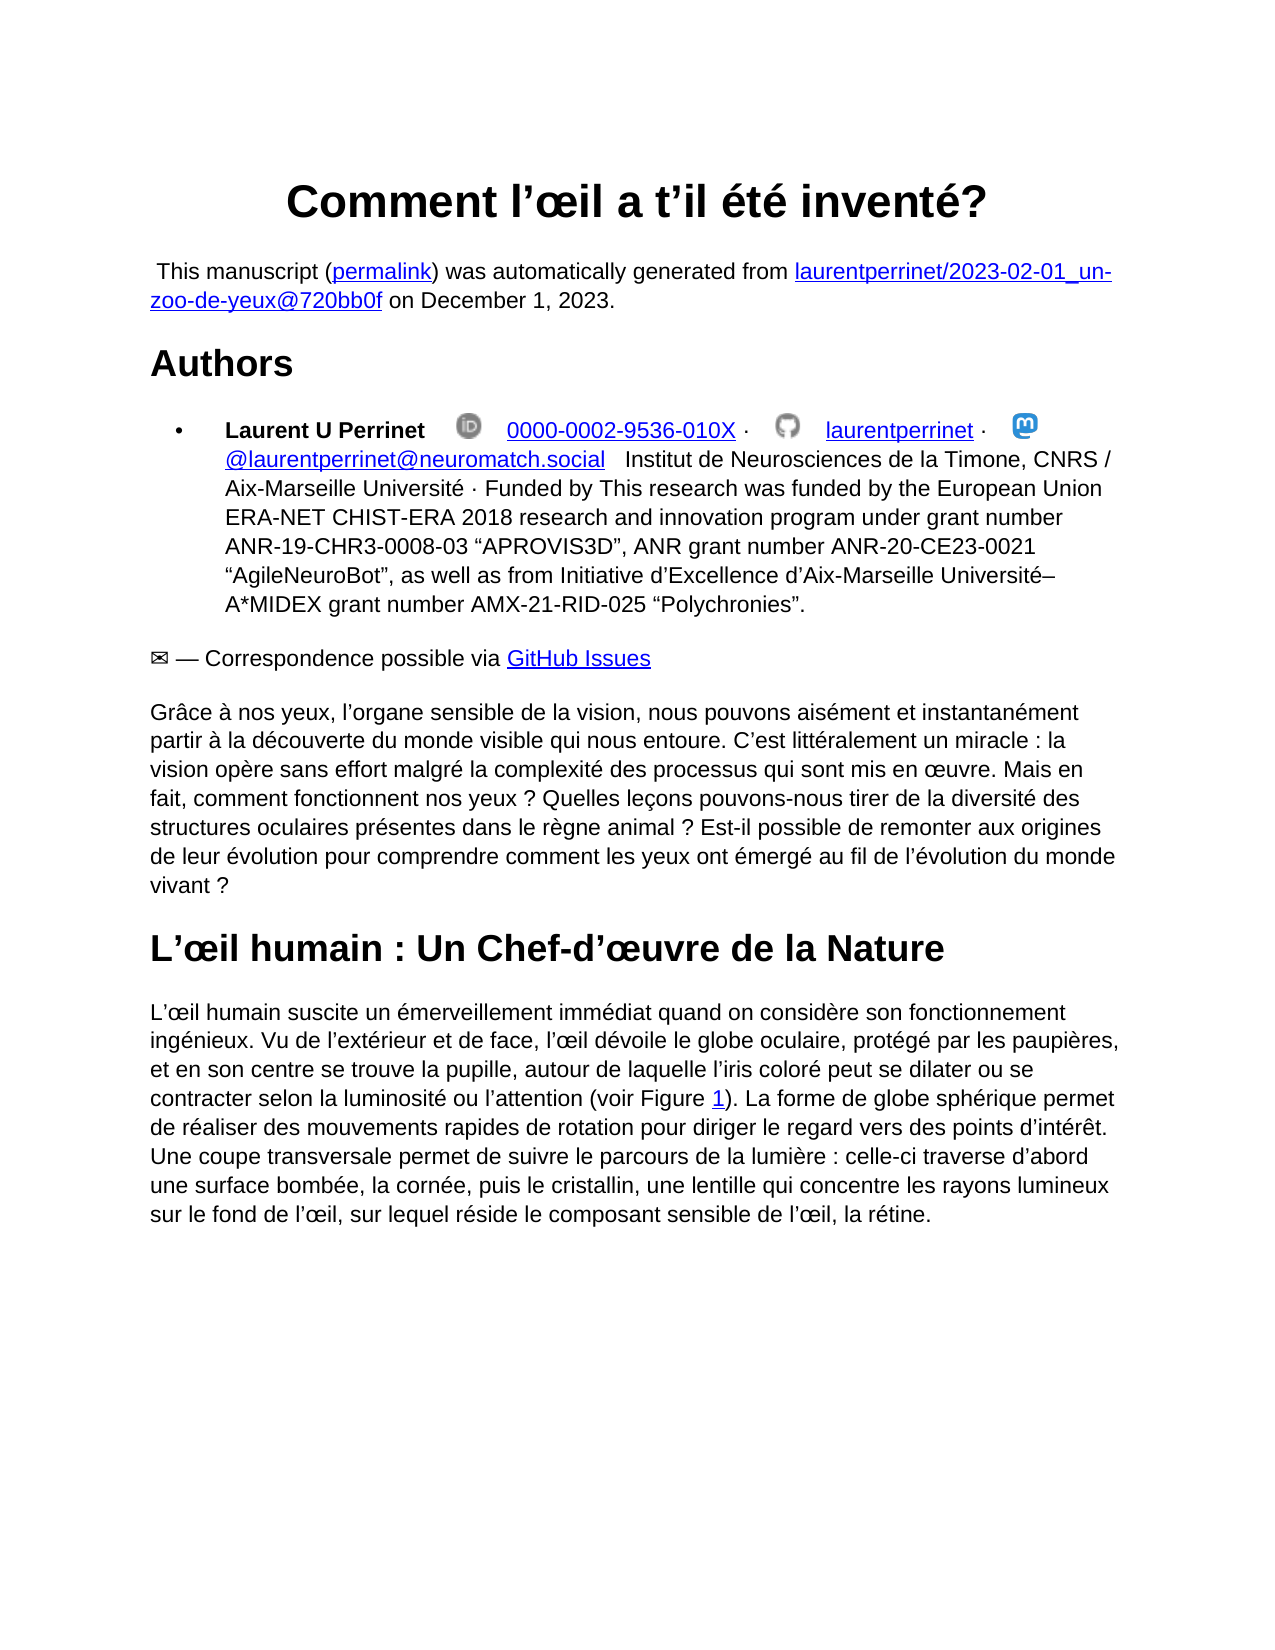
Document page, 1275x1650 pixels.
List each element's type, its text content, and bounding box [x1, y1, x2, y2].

text This manuscript (permalink) was automatically generated from laurentperrinet/2023-02-01_un-zoo-de-yeux@720bb0f on December 1, 2023. [150, 258, 1125, 313]
picture [456, 413, 482, 439]
title Comment l’œil a t’il été inventé? [150, 175, 1125, 228]
list Laurent U Perrinet 0000-0002-9536-010X · laurentperrinet · @laurentperrinet@neuromatch.social Institut de Neurosciences de la Timone, CNRS / Aix-Marseille Université · Funded by This research was funded by the European Union ERA-NET CHIST-ERA 2018 research and innovation program under grant number ANR-19-CHR3-0008-03 “APROVIS3D”, ANR grant number ANR-20-CE23-0021 “AgileNeuroBot”, as well as from Initiative d’Excellence d’Aix-Marseille Université–A*MIDEX grant number AMX-21-RID-025 “Polychronies”. [175, 413, 1125, 617]
picture [775, 413, 801, 439]
picture [1012, 413, 1038, 439]
text Grâce à nos yeux, l’organe sensible de la vision, nous pouvons aisément et instantanément partir à la découverte du monde visible qui nous entoure. C’est littéralement un miracle : la vision opère sans effort malgré la complexité des processus qui sont mis en œuvre. Mais en fait, comment fonctionnent nos yeux ? Quelles leçons pouvons-nous tirer de la diversité des structures oculaires présentes dans le règne animal ? Est-il possible de remonter aux origines de leur évolution pour comprendre comment les yeux ont émergé au fil de l’évolution du monde vivant ? [150, 698, 1125, 898]
subtitle Authors [150, 341, 1125, 384]
subtitle L’œil humain : Un Chef-d’œuvre de la Nature [150, 926, 1125, 969]
text ✉ — Correspondence possible via GitHub Issues [150, 644, 1125, 671]
text L’œil humain suscite un émerveillement immédiat quand on considère son fonctionnement ingénieux. Vu de l’extérieur et de face, l’œil dévoile le globe oculaire, protégé par les paupières, et en son centre se trouve la pupille, autour de laquelle l’iris coloré peut se dilater ou se contracter selon la luminosité ou l’attention (voir Figure 1). La forme de globe sphérique permet de réaliser des mouvements rapides de rotation pour diriger le regard vers des points d’intérêt. Une coupe transversale permet de suivre le parcours de la lumière : celle-ci traverse d’abord une surface bombée, la cornée, puis le cristallin, une lentille qui concentre les rayons lumineux sur le fond de l’œil, sur lequel réside le composant sensible de l’œil, la rétine. [150, 998, 1125, 1228]
